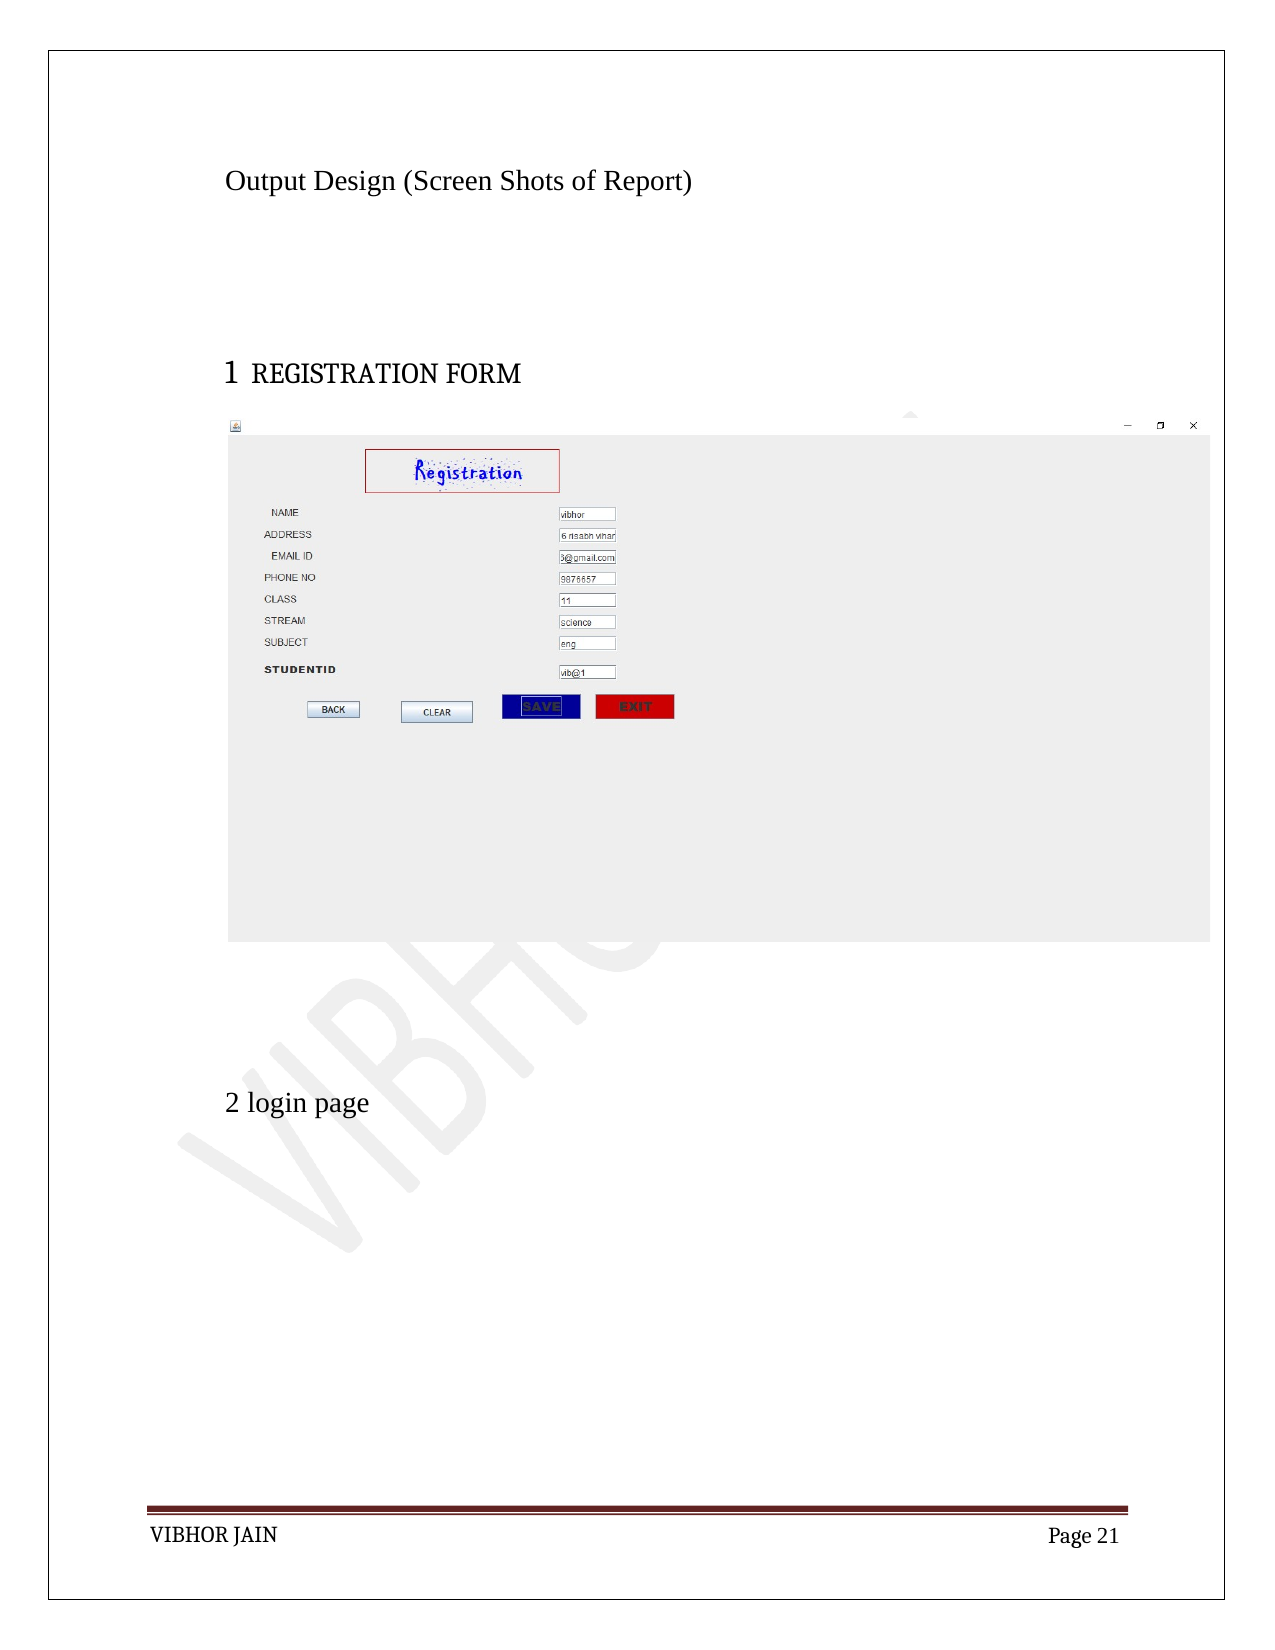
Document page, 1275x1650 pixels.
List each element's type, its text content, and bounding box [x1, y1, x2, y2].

list REGISTRATION FORM [225, 354, 1224, 392]
picture [177, 411, 1210, 1253]
list login page [225, 1085, 1224, 1119]
text Output Design (Screen Shots of Report) [225, 163, 1224, 196]
